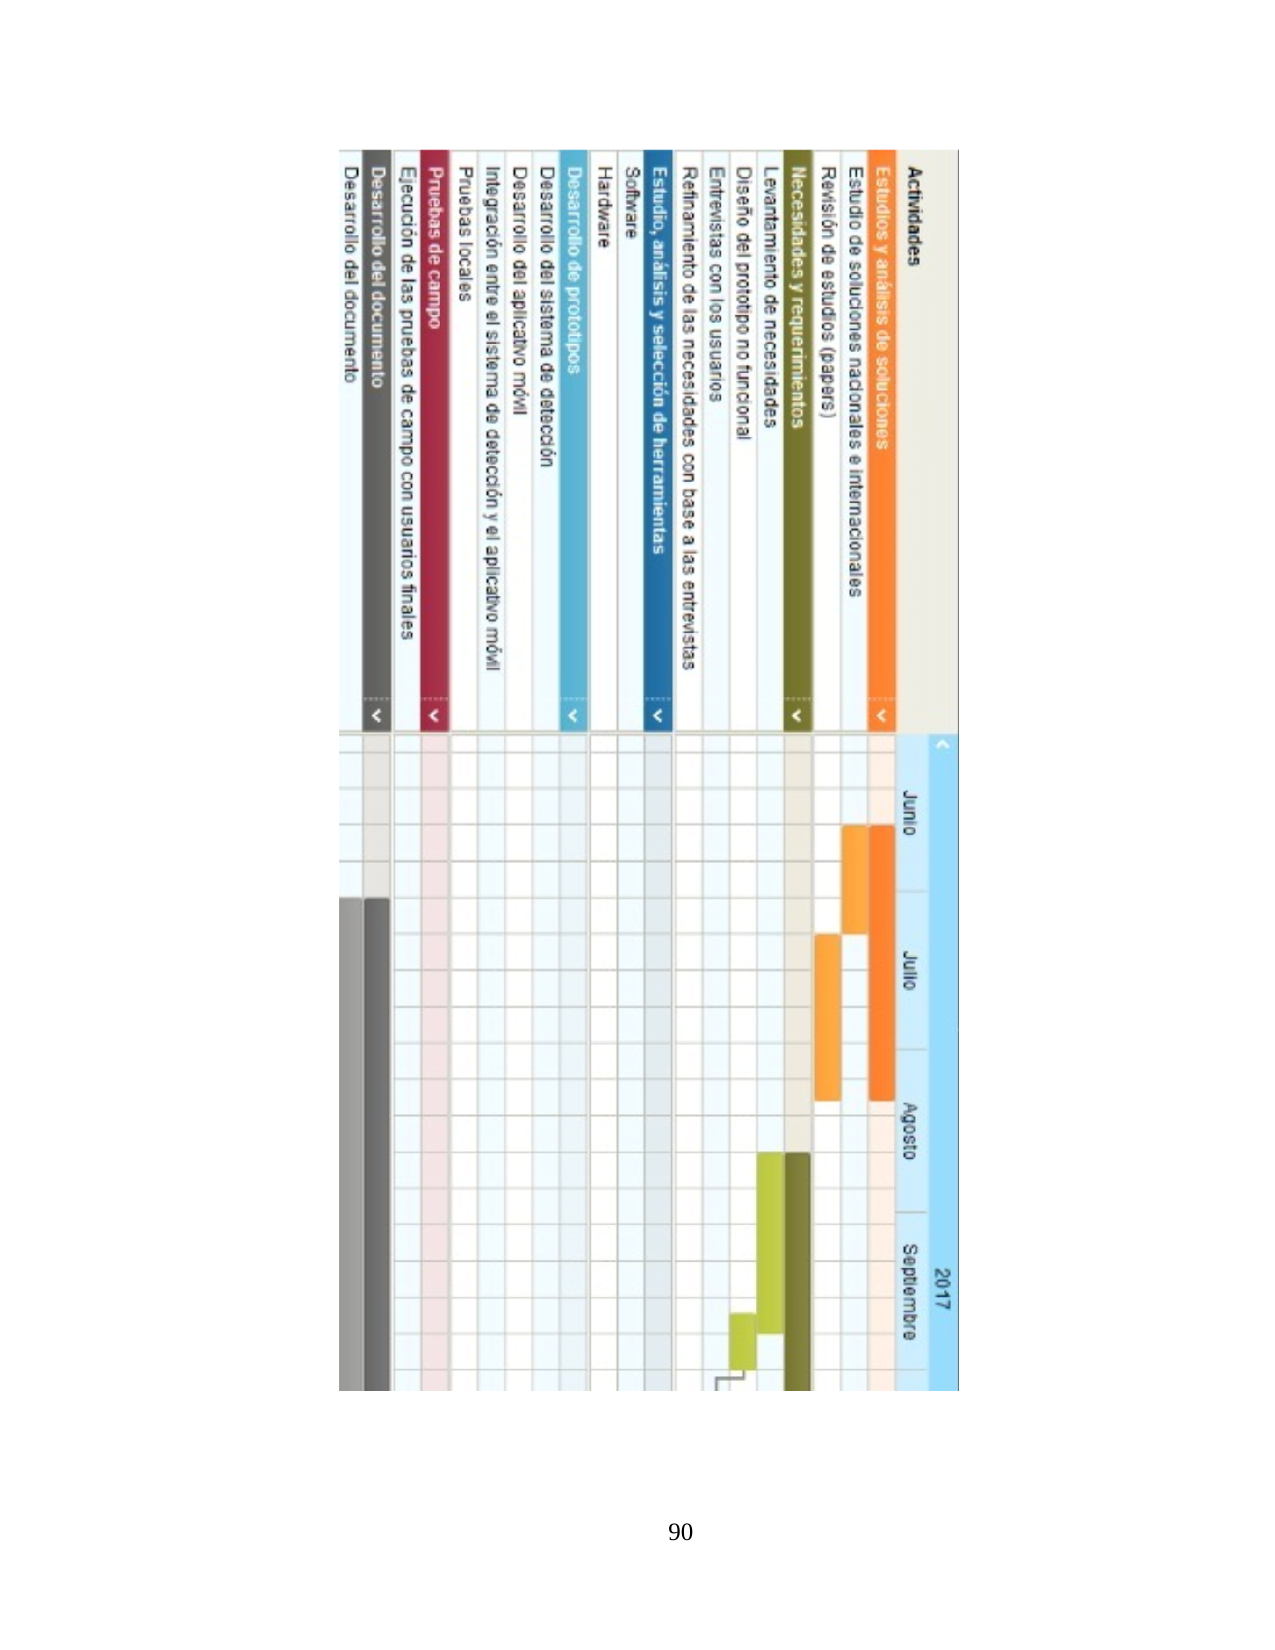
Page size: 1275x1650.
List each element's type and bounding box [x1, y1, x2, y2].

picture [340, 151, 959, 1391]
